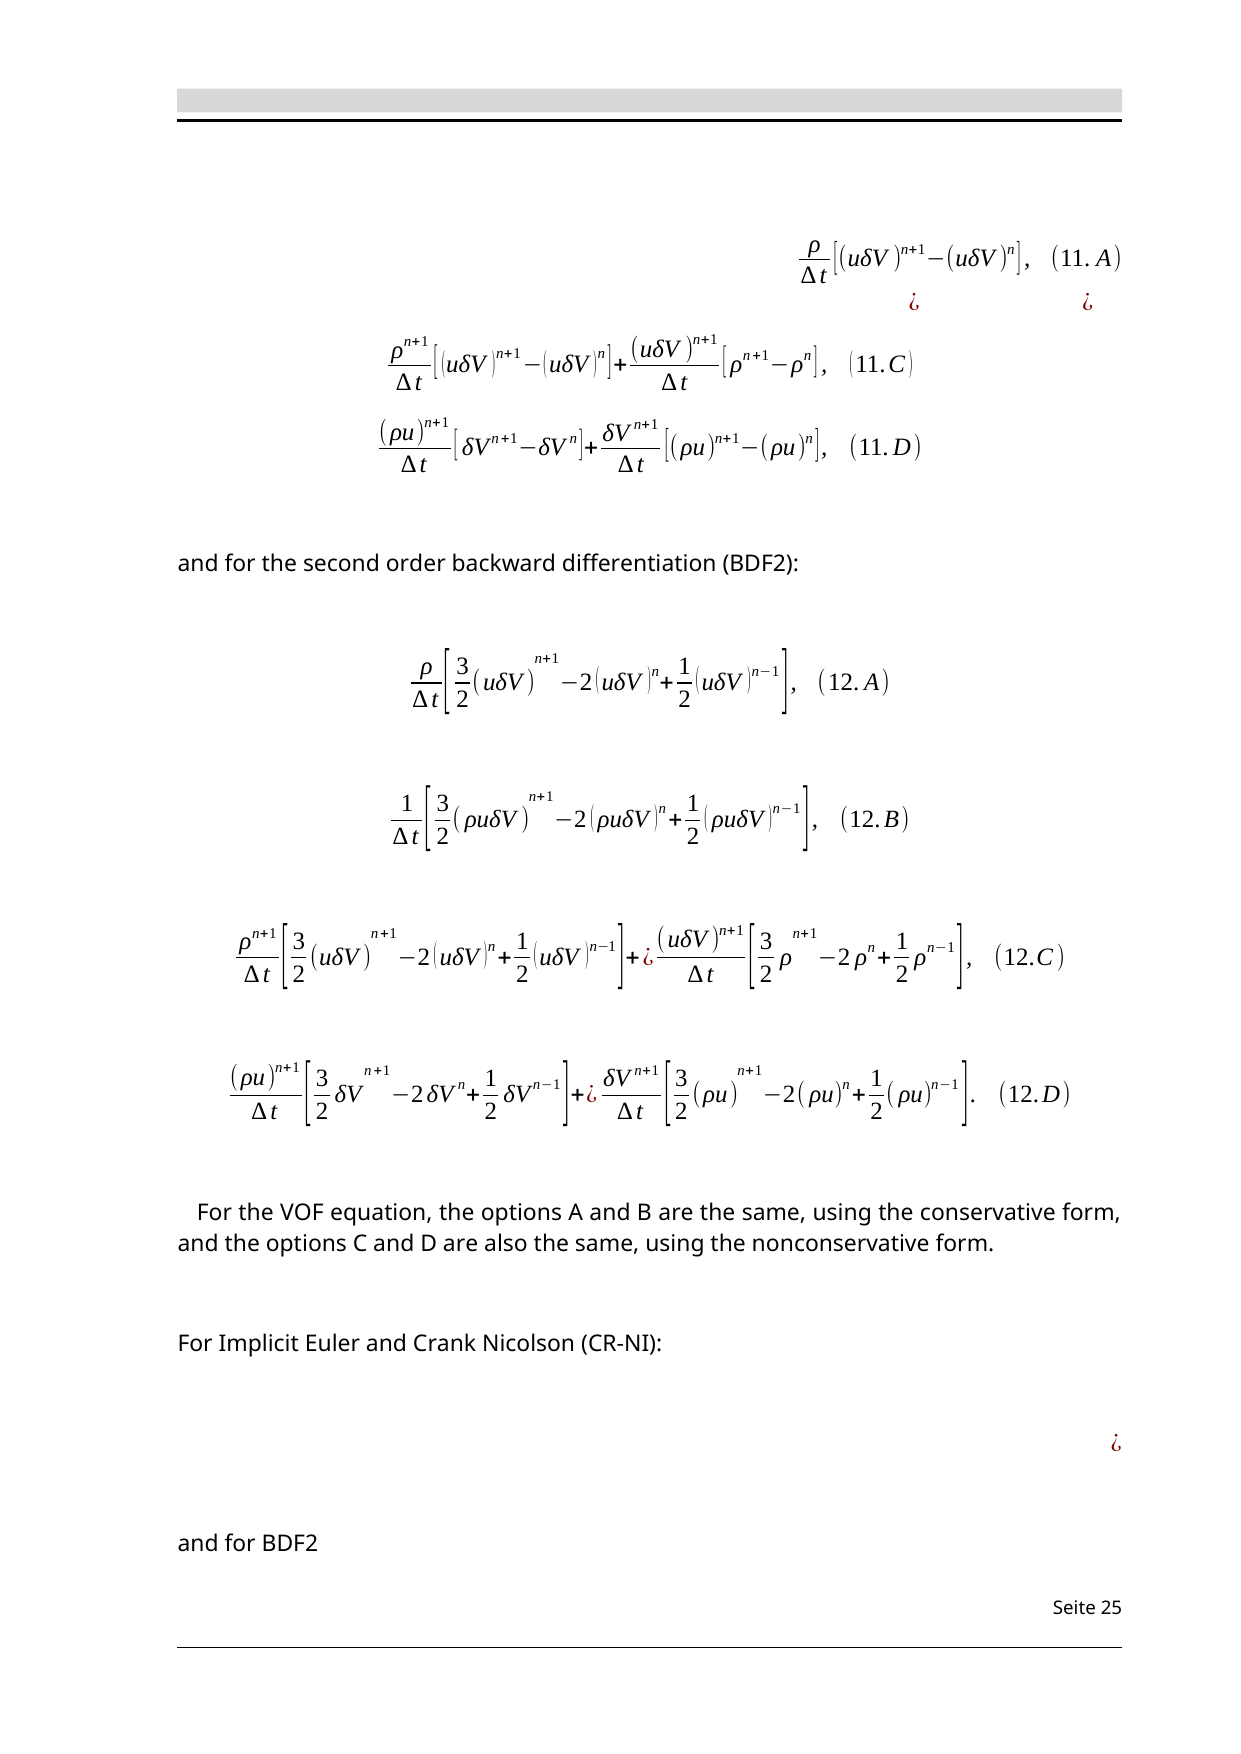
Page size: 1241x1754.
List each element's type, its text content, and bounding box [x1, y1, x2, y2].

text and for the second order backward differentiation (BDF2): [177, 546, 1122, 578]
text For the VOF equation, the options A and B are the same, using the conservative form, and the options C and D are also the same, using the nonconservative form. [177, 1196, 1122, 1258]
text and for BDF2 [177, 1527, 1122, 1558]
text For Implicit Euler and Crank Nicolson (CR-NI): [177, 1327, 1122, 1358]
